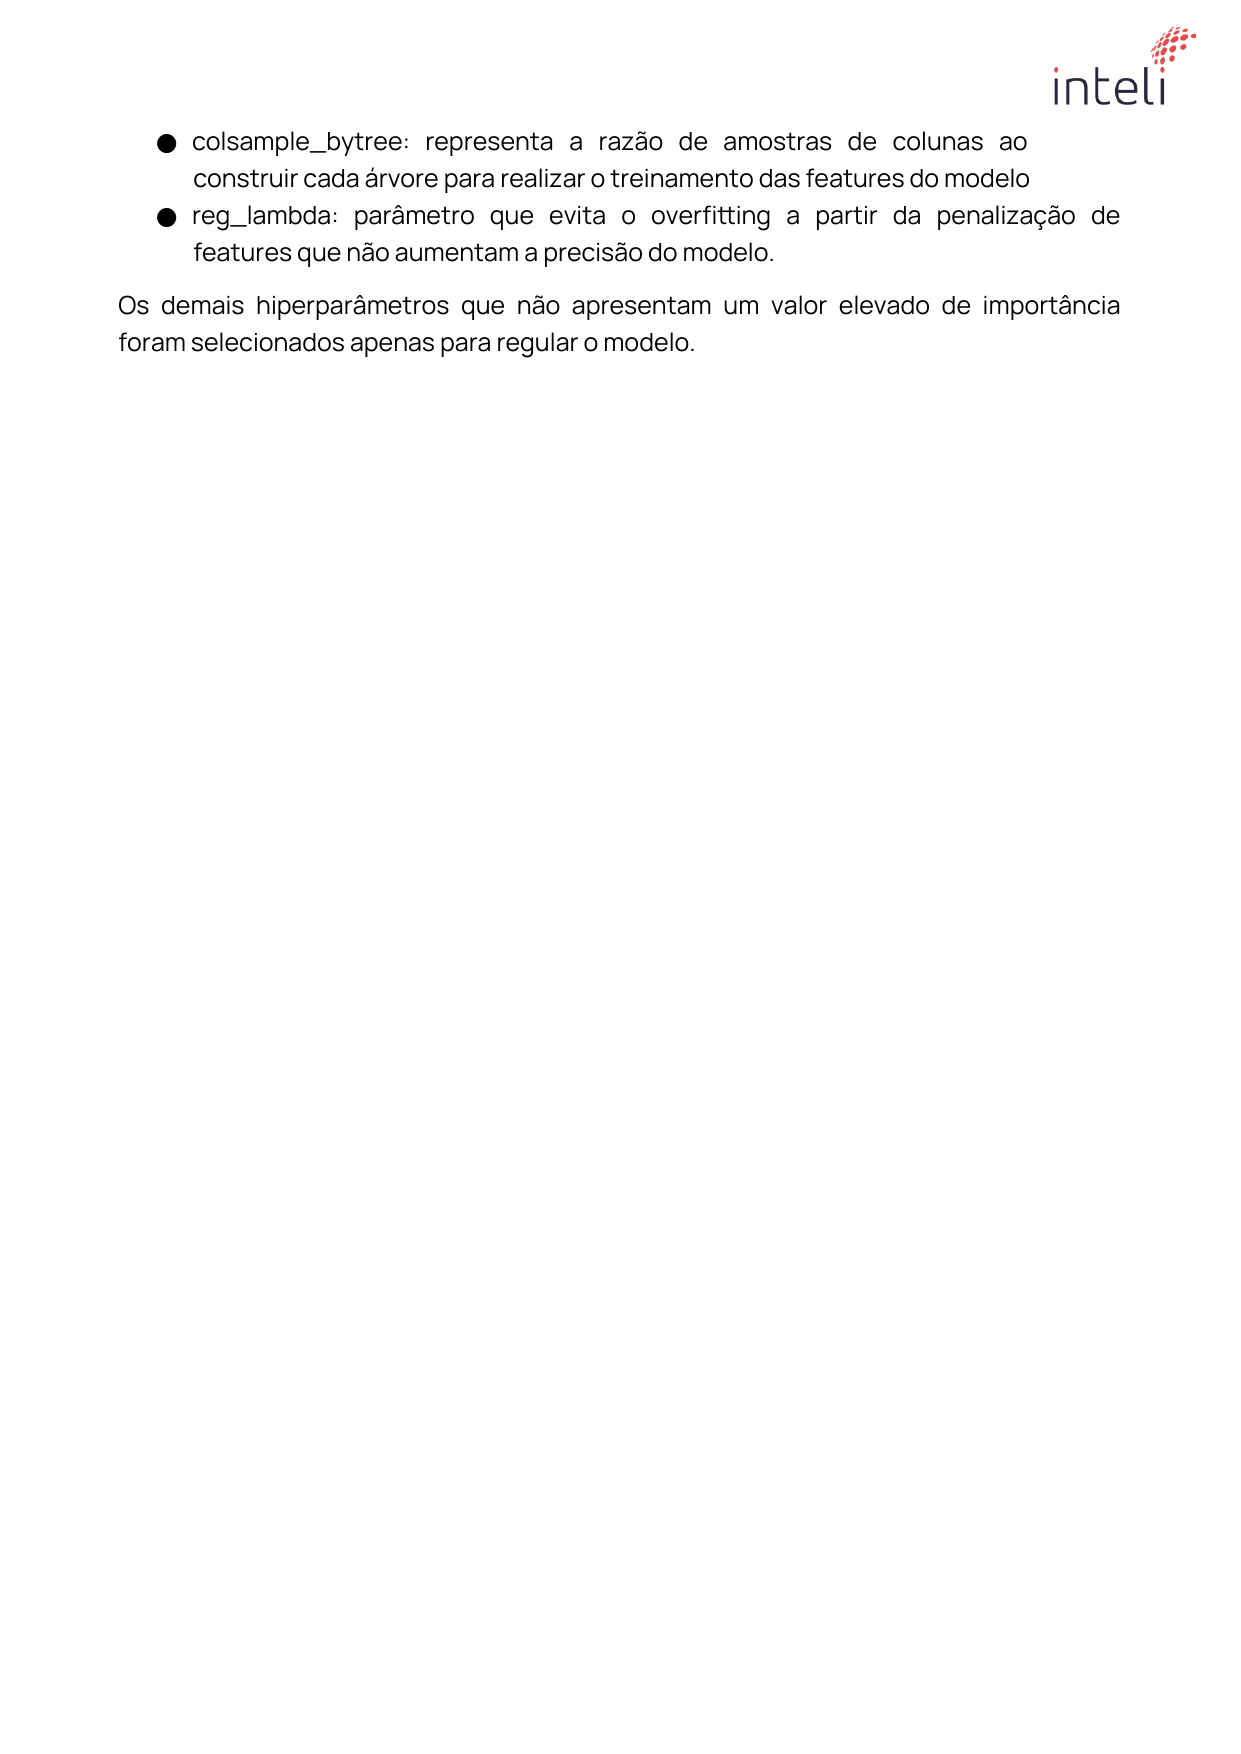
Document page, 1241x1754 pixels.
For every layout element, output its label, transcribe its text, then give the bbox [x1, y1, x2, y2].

list colsample_bytree: representa a razão de amostras de colunas ao construir cada árvore para realizar o treinamento das features do modelo [156, 124, 1122, 195]
text Os demais hiperparâmetros que não apresentam um valor elevado de importância foram selecionados apenas para regular o modelo. [118, 288, 1122, 359]
list reg_lambda: parâmetro que evita o overfitting a partir da penalização de features que não aumentam a precisão do modelo. [156, 198, 1122, 269]
picture [1054, 27, 1197, 105]
